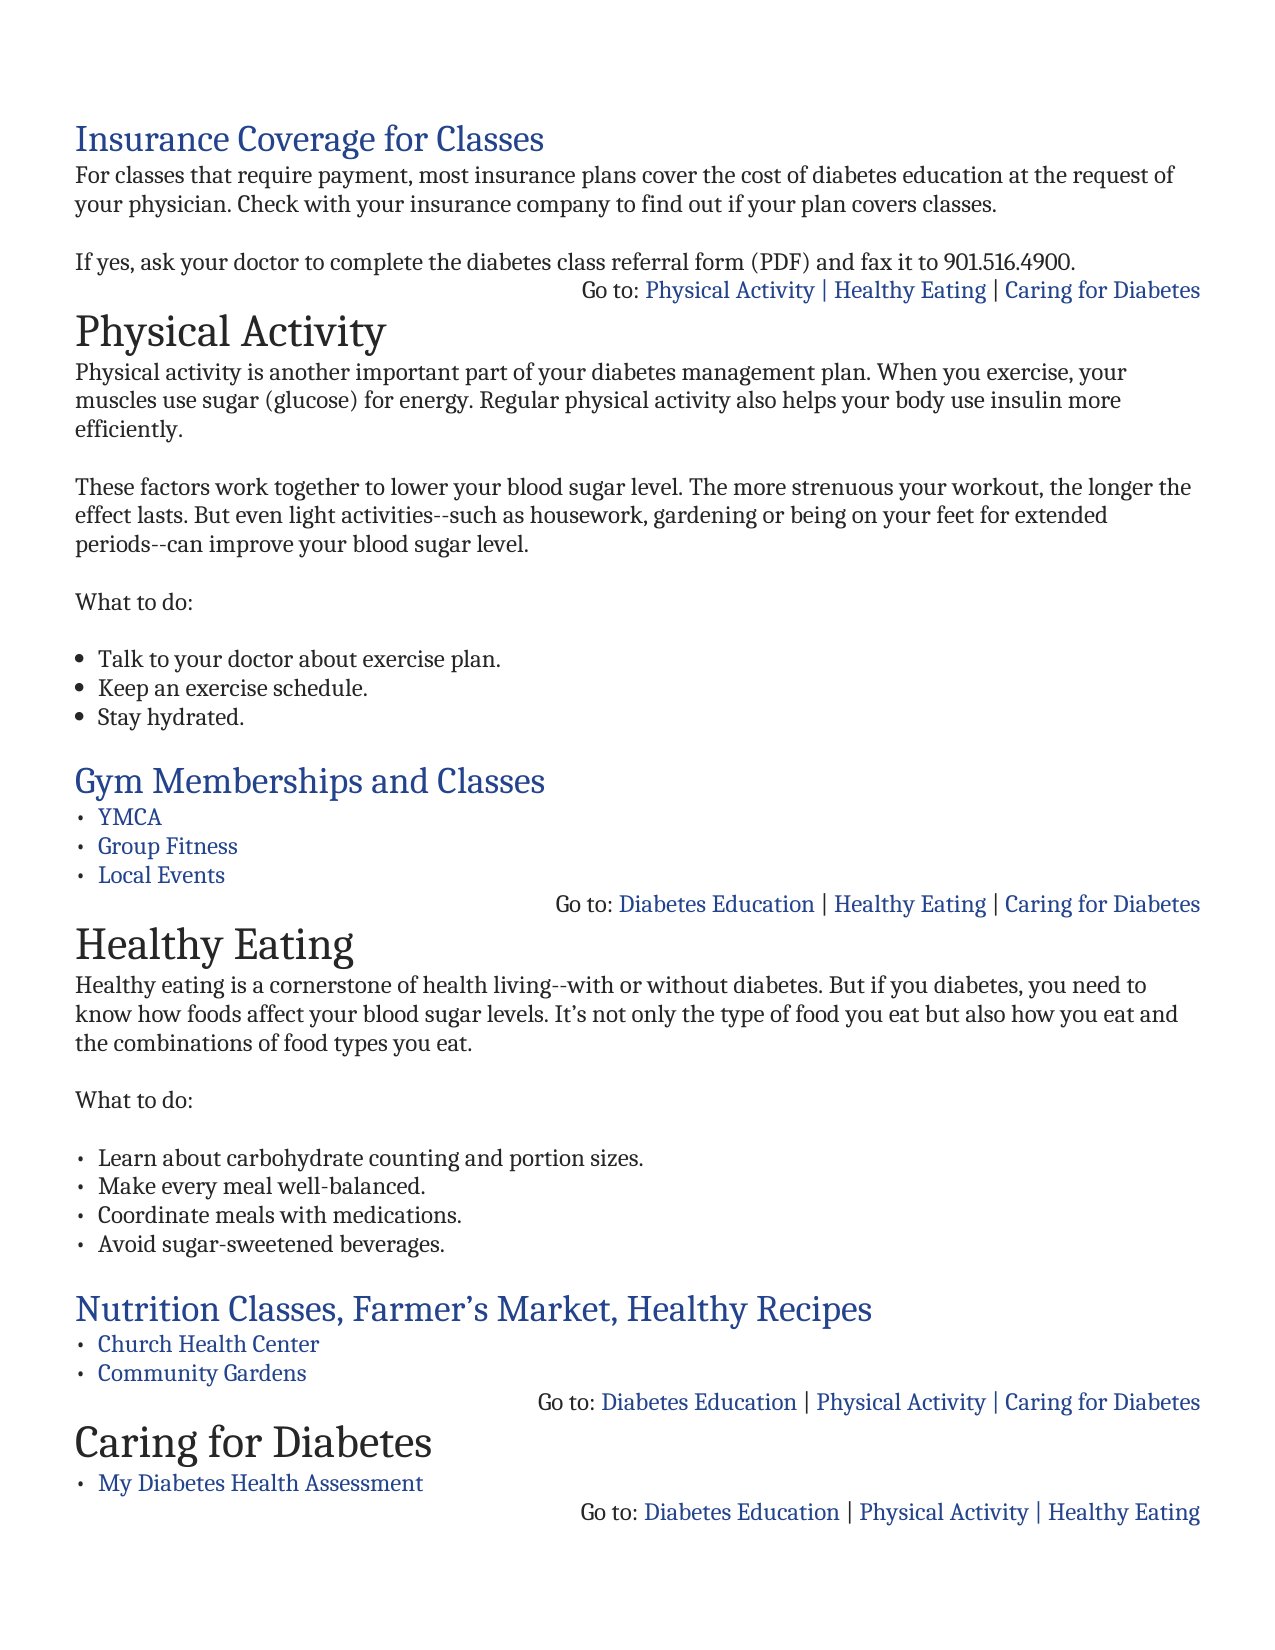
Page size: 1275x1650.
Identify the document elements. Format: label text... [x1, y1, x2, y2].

list Keep an exercise schedule. [75, 674, 1200, 703]
list Stay hydrated. [75, 703, 1200, 731]
text Physical activity is another important part of your diabetes management plan. When you exercise, your muscles use sugar (glucose) for energy. Regular physical activity also helps your body use insulin more efficiently. [75, 358, 1200, 444]
text Physical Activity [75, 305, 1200, 358]
text Insurance Coverage for Classes [75, 118, 1200, 161]
text Gym Memberships and Classes [75, 760, 1200, 803]
text What to do: [75, 588, 1200, 616]
text Healthy Eating [75, 918, 1200, 971]
list My Diabetes Health Assessment [75, 1469, 1200, 1498]
list YMCA [75, 803, 1200, 832]
list Church Health Center [75, 1330, 1200, 1359]
text What to do: [75, 1086, 1200, 1115]
text Caring for Diabetes [75, 1417, 1200, 1469]
text Go to: Physical Activity | Healthy Eating | Caring for Diabetes [75, 276, 1200, 305]
text These factors work together to lower your blood sugar level. The more strenuous your workout, the longer the effect lasts. But even light activities--such as housework, gardening or being on your feet for extended periods--can improve your blood sugar level. [75, 473, 1200, 559]
list Community Gardens [75, 1359, 1200, 1388]
text Go to: Diabetes Education | Healthy Eating | Caring for Diabetes [75, 889, 1200, 918]
list Learn about carbohydrate counting and portion sizes. [75, 1143, 1200, 1172]
text Go to: Diabetes Education | Physical Activity | Caring for Diabetes [75, 1388, 1200, 1417]
list Make every meal well-balanced. [75, 1172, 1200, 1201]
list Avoid sugar-sweetened beverages. [75, 1230, 1200, 1258]
list Local Events [75, 861, 1200, 889]
list Group Fitness [75, 832, 1200, 861]
list Talk to your doctor about exercise plan. [75, 645, 1200, 674]
text Healthy eating is a cornerstone of health living--with or without diabetes. But if you diabetes, you need to know how foods affect your blood sugar levels. It’s not only the type of food you eat but also how you eat and the combinations of food types you eat. [75, 971, 1200, 1057]
list Coordinate meals with medications. [75, 1201, 1200, 1230]
text Nutrition Classes, Farmer’s Market, Healthy Recipes [75, 1287, 1200, 1330]
text If yes, ask your doctor to complete the diabetes class referral form (PDF) and fax it to 901.516.4900. [75, 247, 1200, 276]
text For classes that require payment, most insurance plans cover the cost of diabetes education at the request of your physician. Check with your insurance company to find out if your plan covers classes. [75, 161, 1200, 219]
text Go to: Diabetes Education | Physical Activity | Healthy Eating [75, 1498, 1200, 1527]
